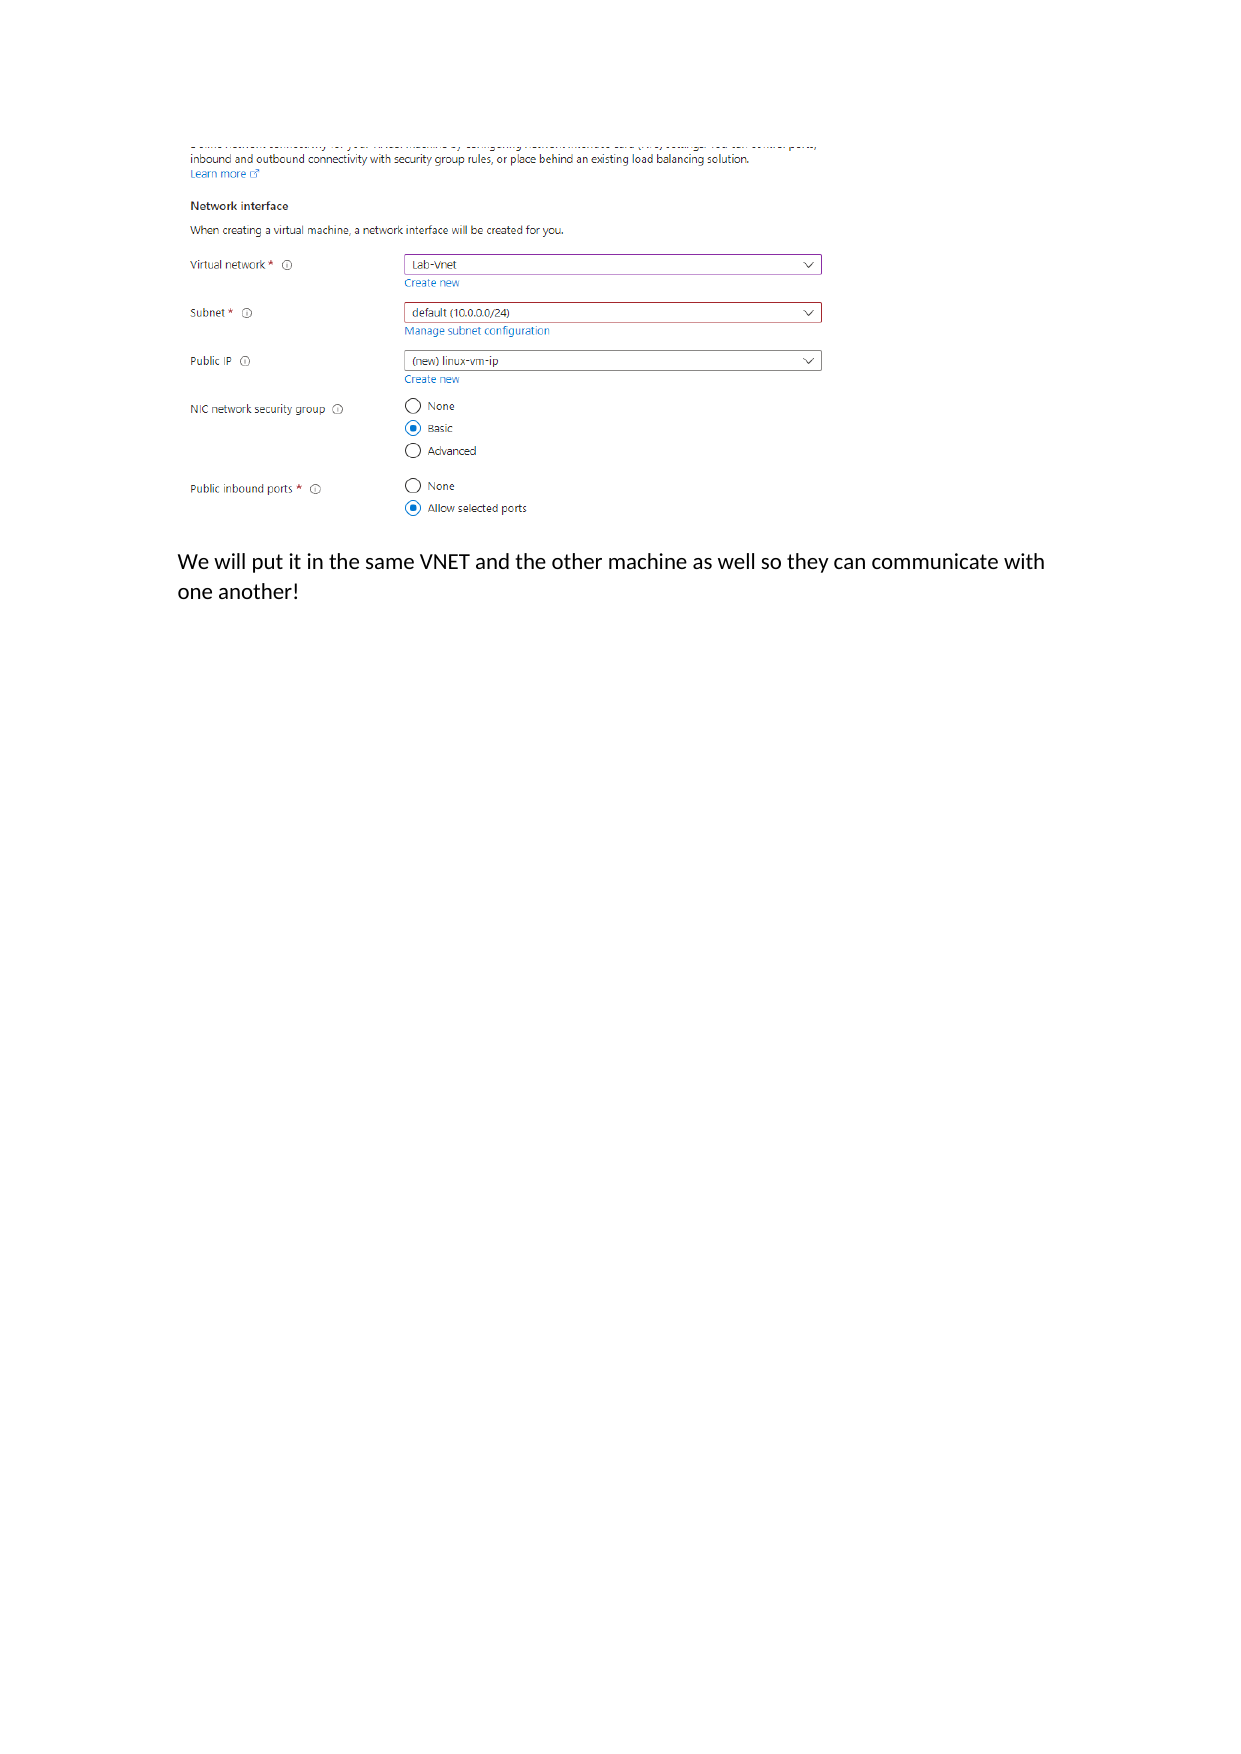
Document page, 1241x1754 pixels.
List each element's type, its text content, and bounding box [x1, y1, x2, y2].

text We will put it in the same VNET and the other machine as well so they can communicate with one another! [177, 547, 1063, 606]
picture [177, 147, 1063, 529]
